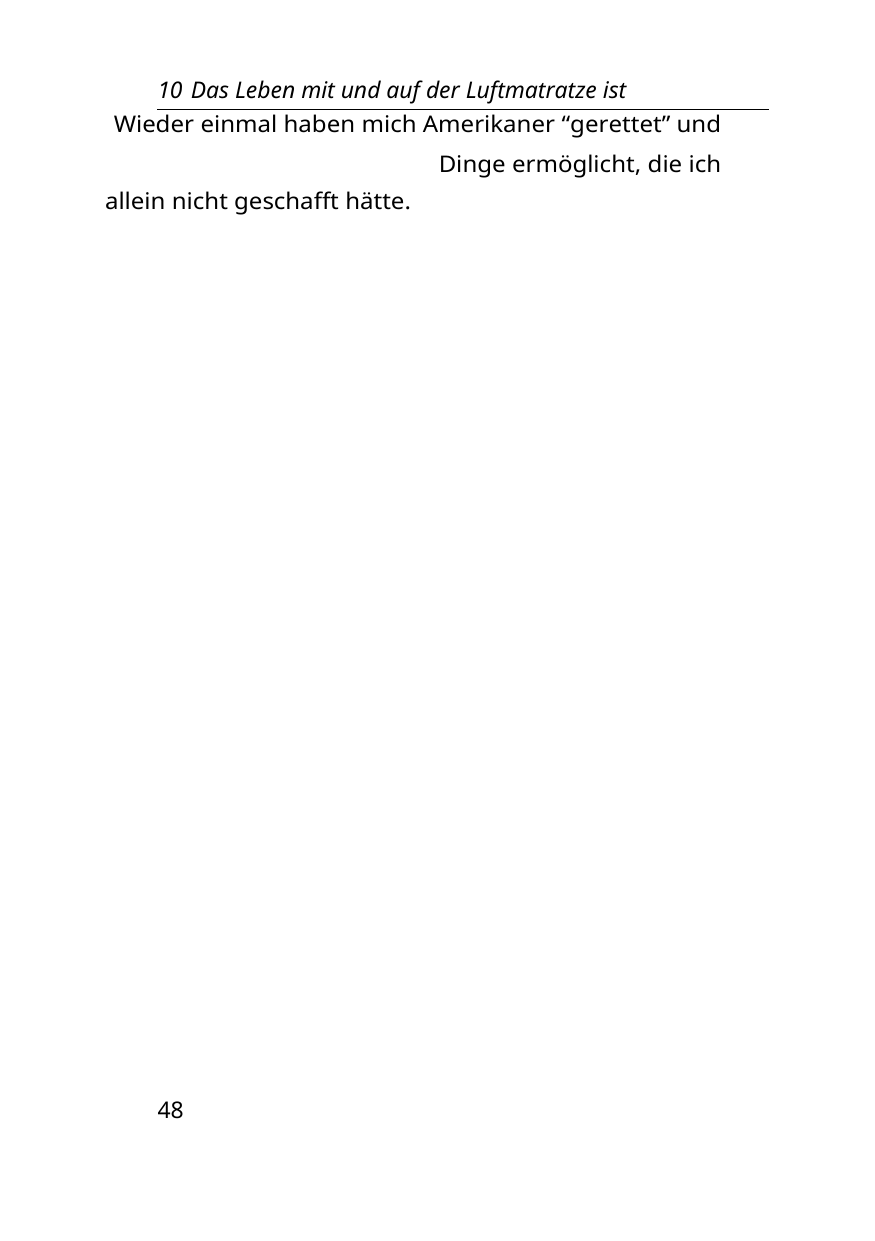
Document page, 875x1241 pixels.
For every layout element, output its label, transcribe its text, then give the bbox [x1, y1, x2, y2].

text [104, 108, 721, 179]
text allein nicht geschafft hätte. [105, 188, 784, 214]
